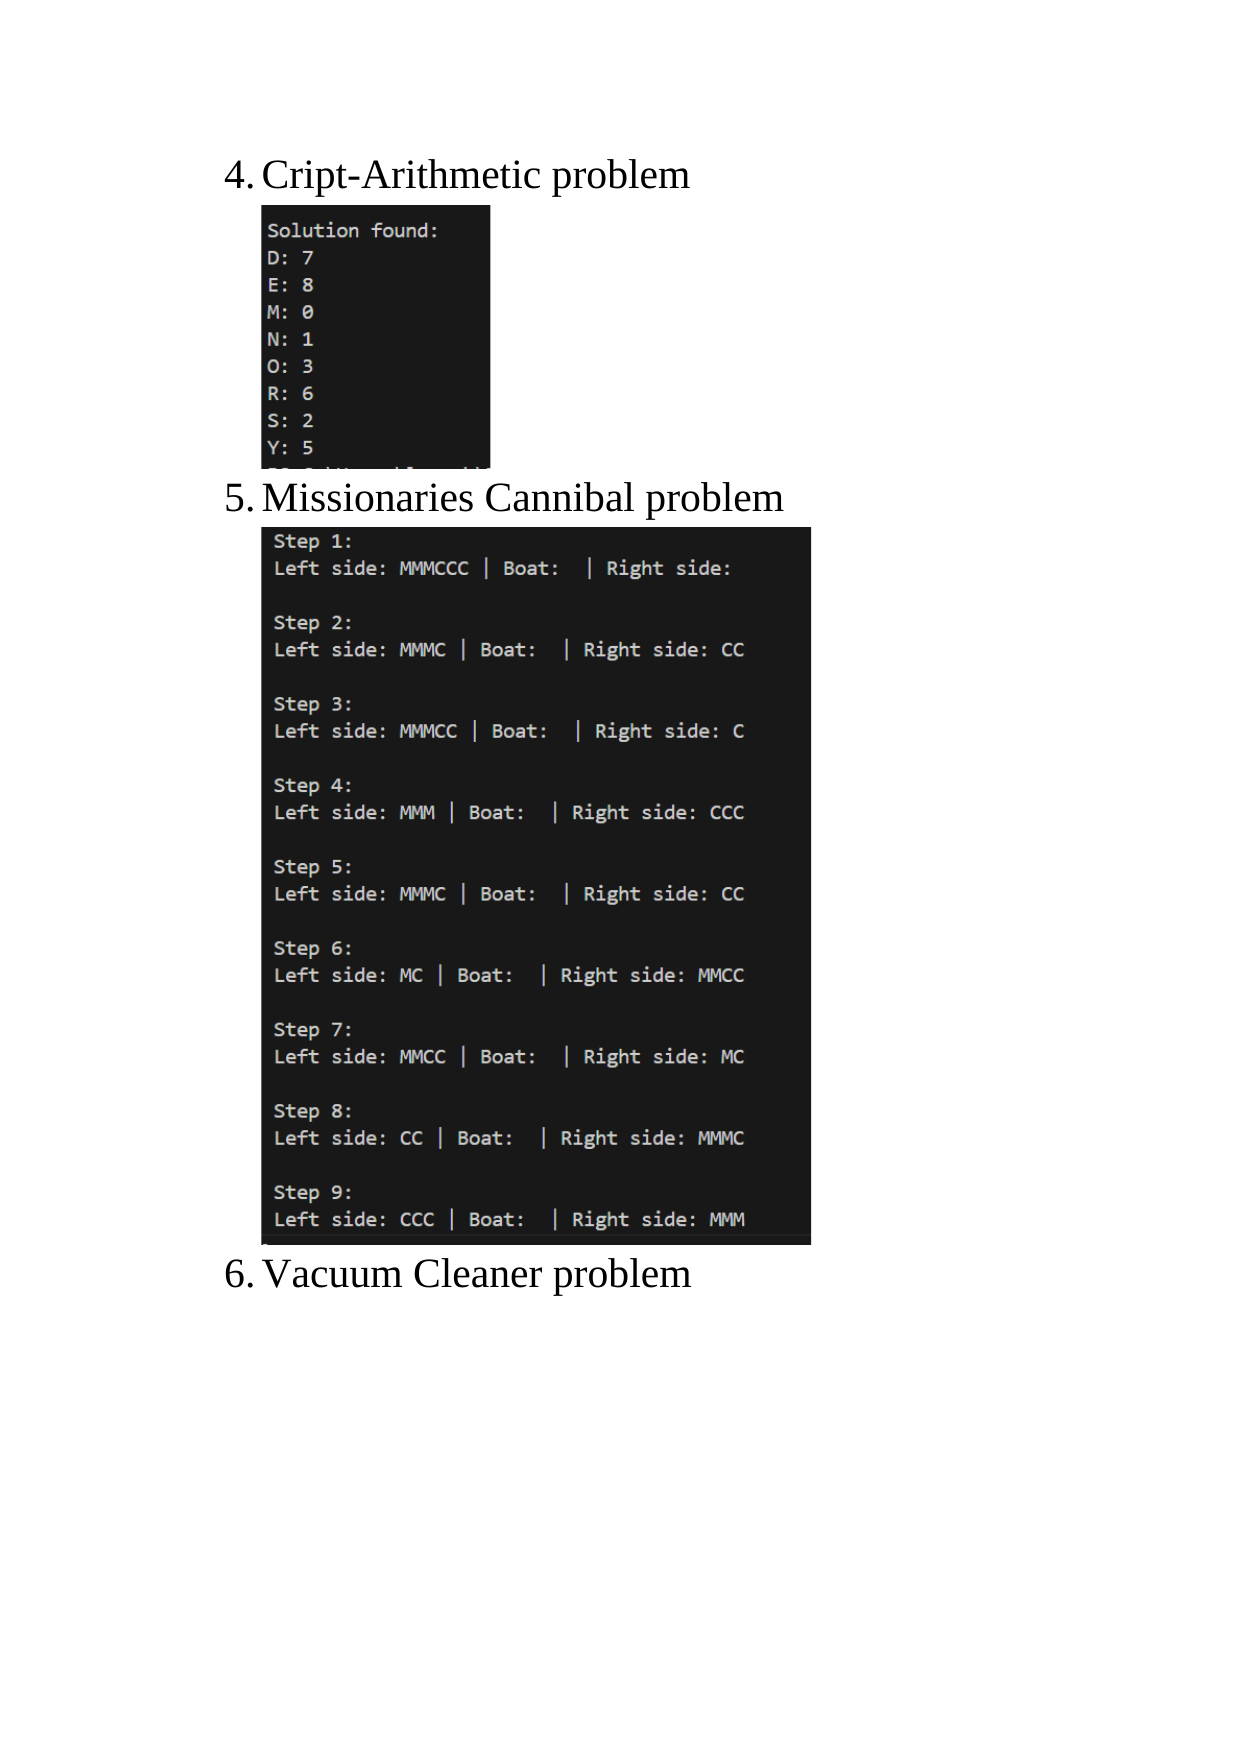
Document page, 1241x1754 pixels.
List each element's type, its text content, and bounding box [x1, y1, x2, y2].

picture [261, 205, 491, 469]
list Vacuum Cleaner problem [224, 1249, 1090, 1297]
list Missionaries Cannibal problem [224, 473, 1090, 521]
list Cript-Arithmetic problem [224, 150, 1090, 198]
picture [261, 527, 812, 1245]
